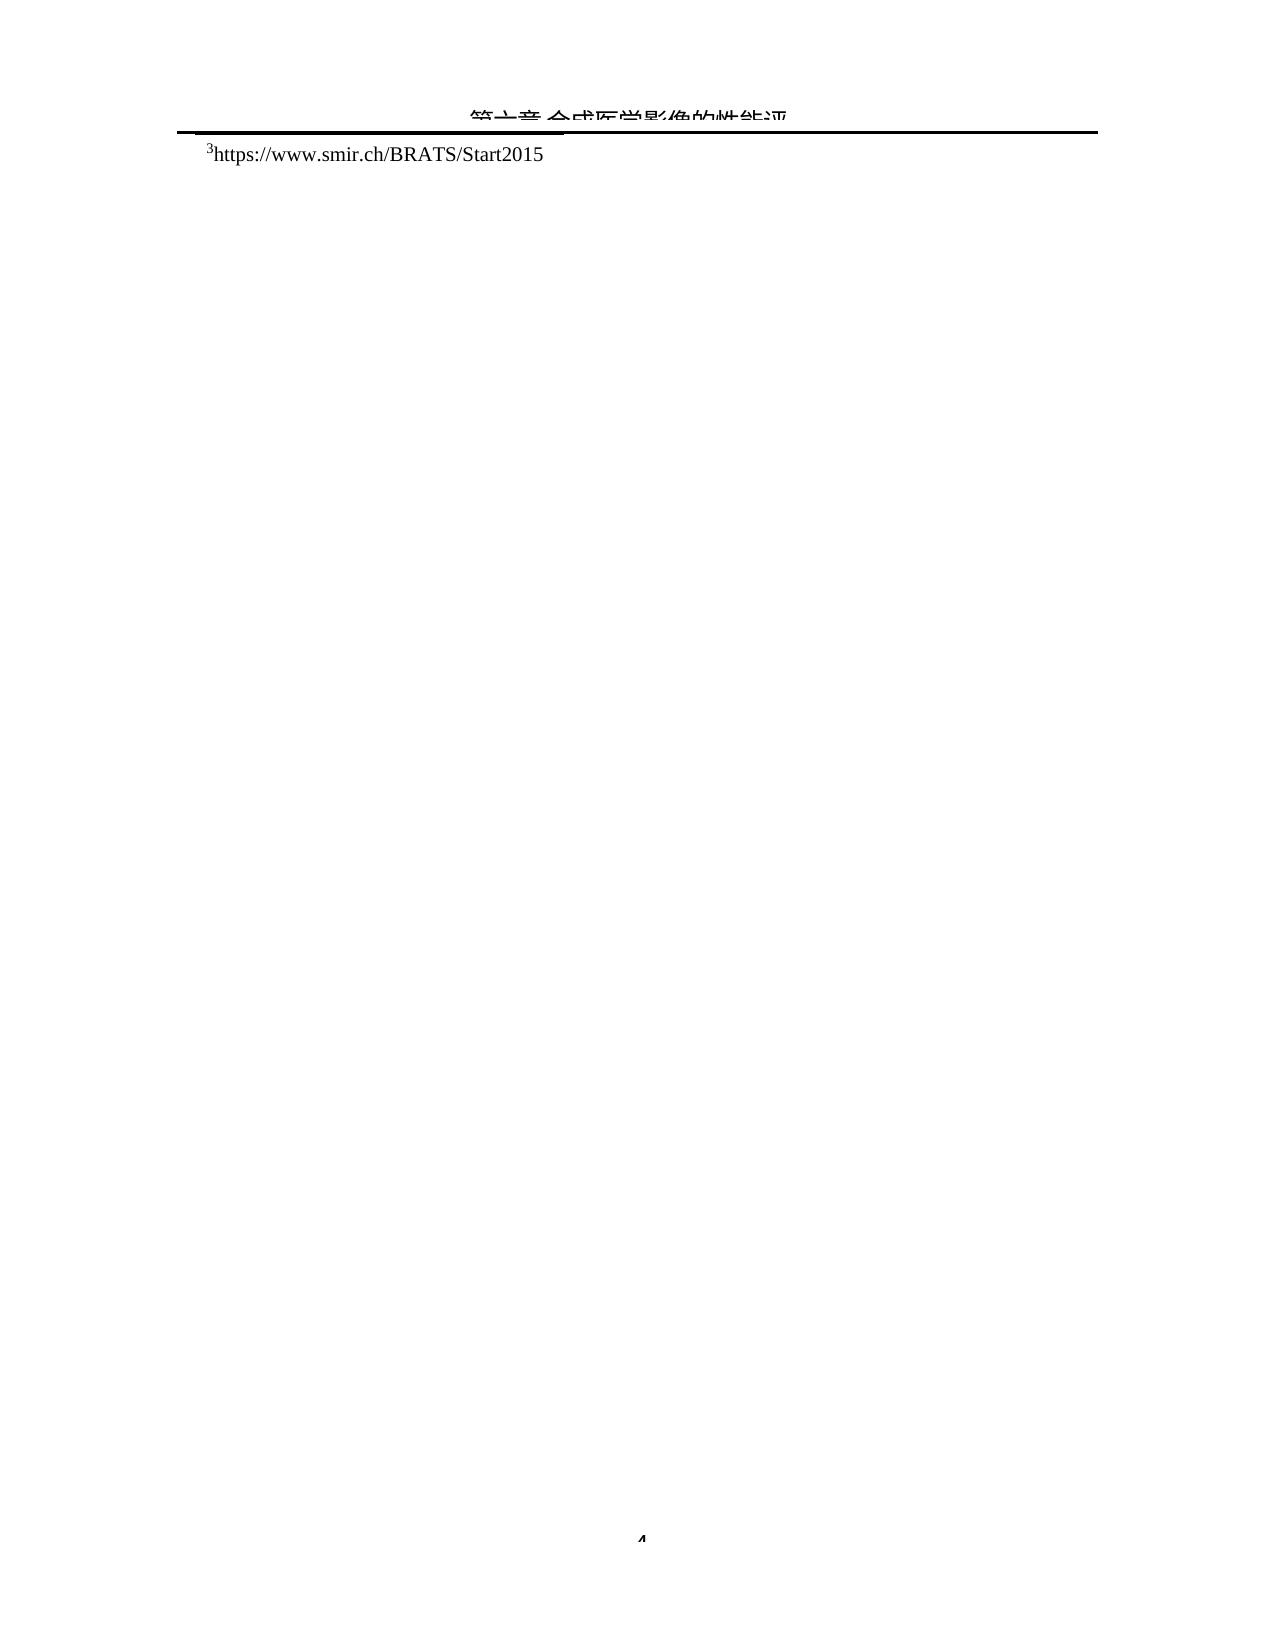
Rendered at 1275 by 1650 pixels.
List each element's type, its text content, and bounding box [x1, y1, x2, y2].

text 3https://www.smir.ch/BRATS/Start2015 [206, 140, 1250, 166]
